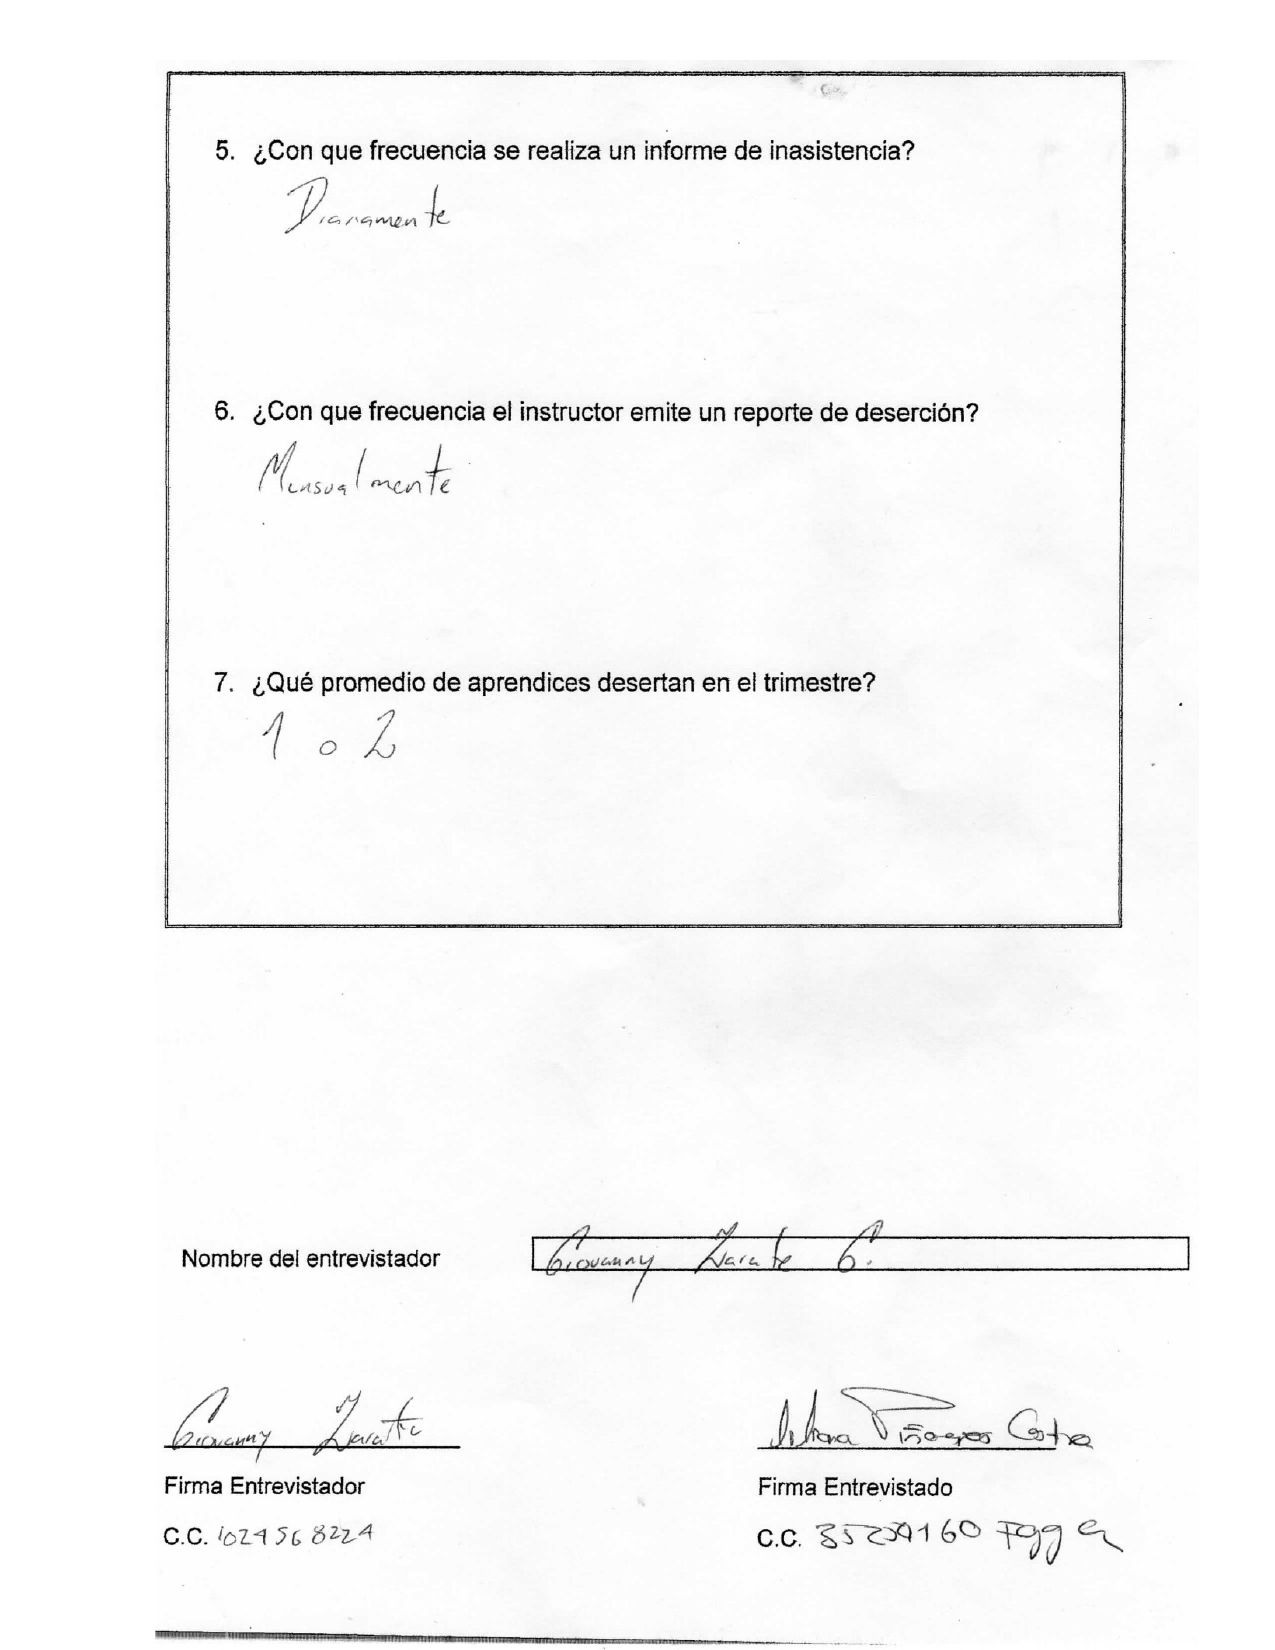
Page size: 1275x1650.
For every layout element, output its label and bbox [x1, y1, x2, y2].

picture [155, 60, 1199, 1650]
